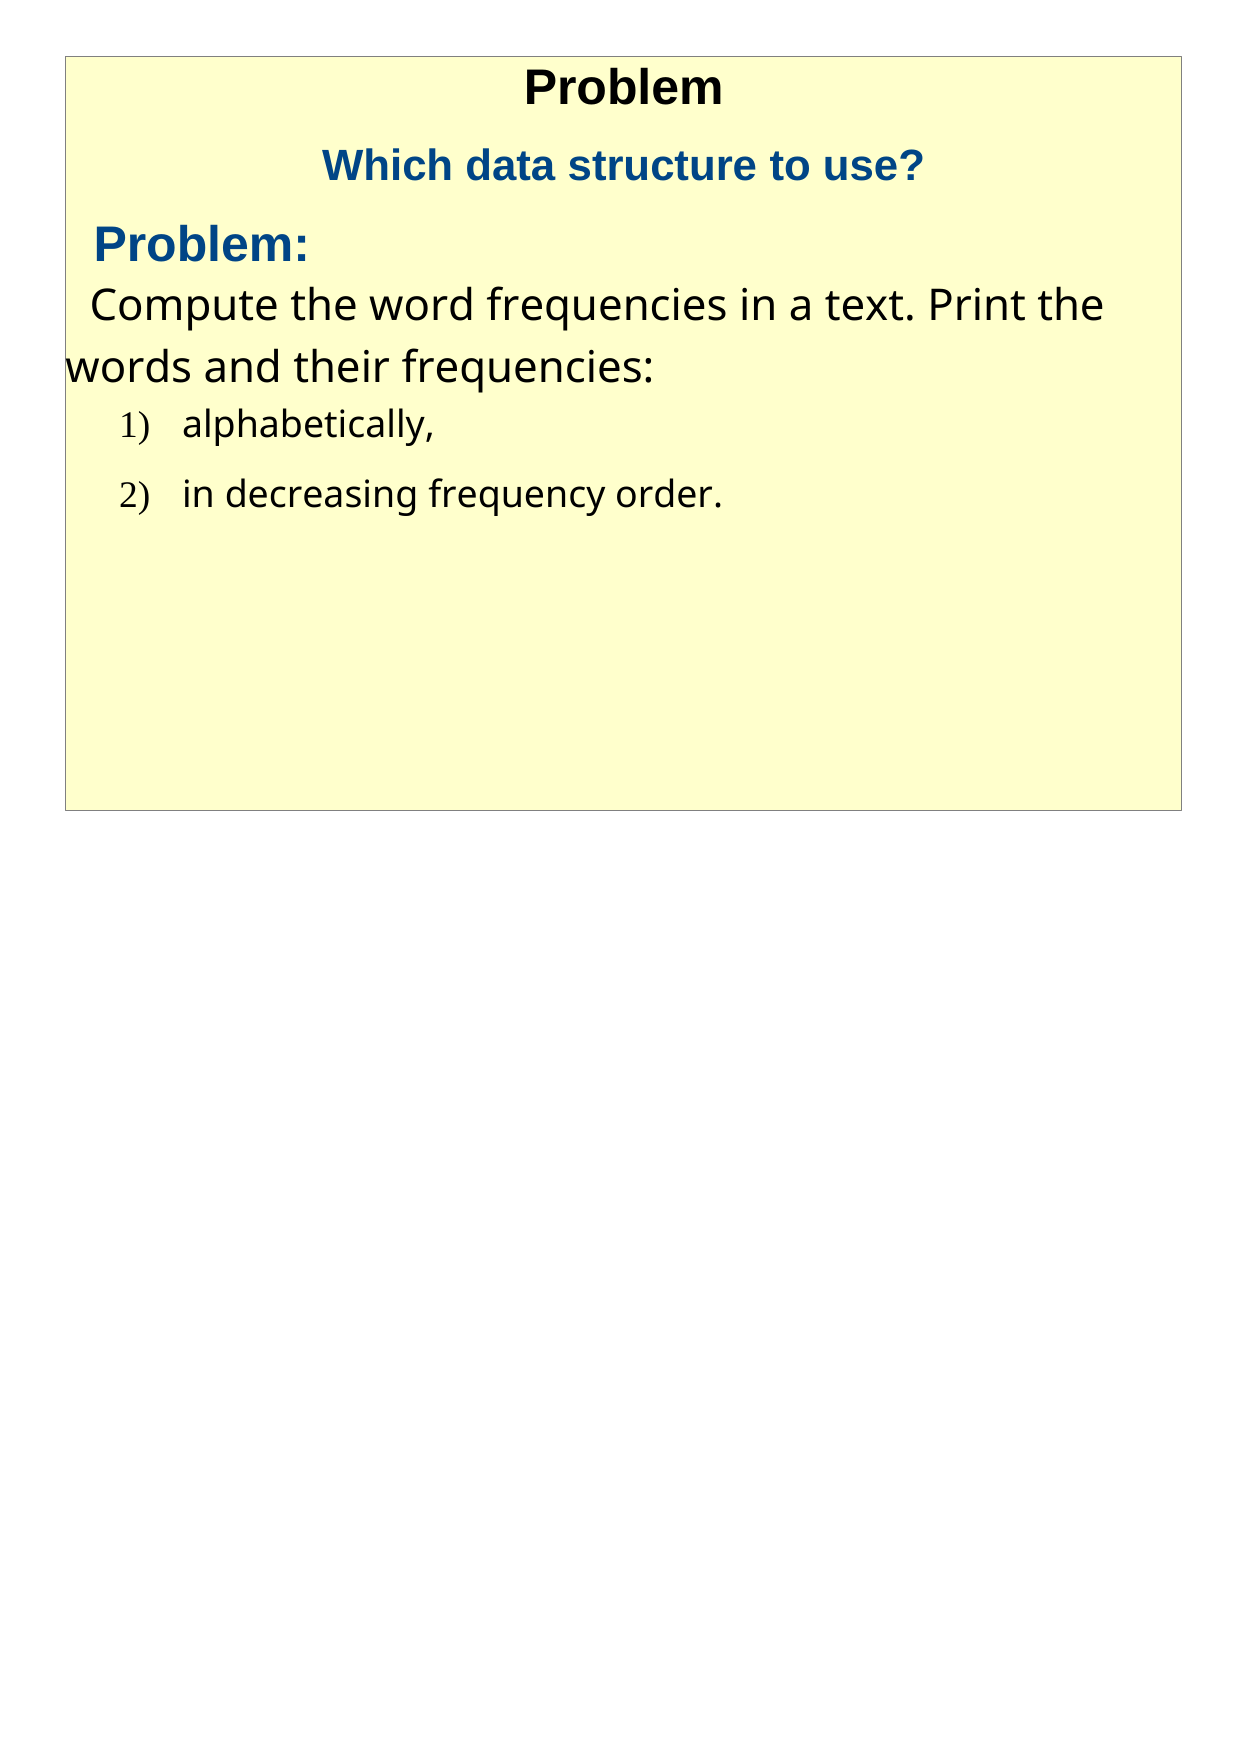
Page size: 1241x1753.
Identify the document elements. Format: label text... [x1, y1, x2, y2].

text Problem [130, 57, 1117, 115]
list in decreasing frequency order. [119, 467, 1205, 518]
text Problem: [91, 214, 312, 272]
list alphabetically, [119, 397, 1205, 448]
text Which data structure to use? [129, 139, 1117, 190]
text Compute the word frequencies in a text. Print the words and their frequencies: [65, 274, 1205, 395]
